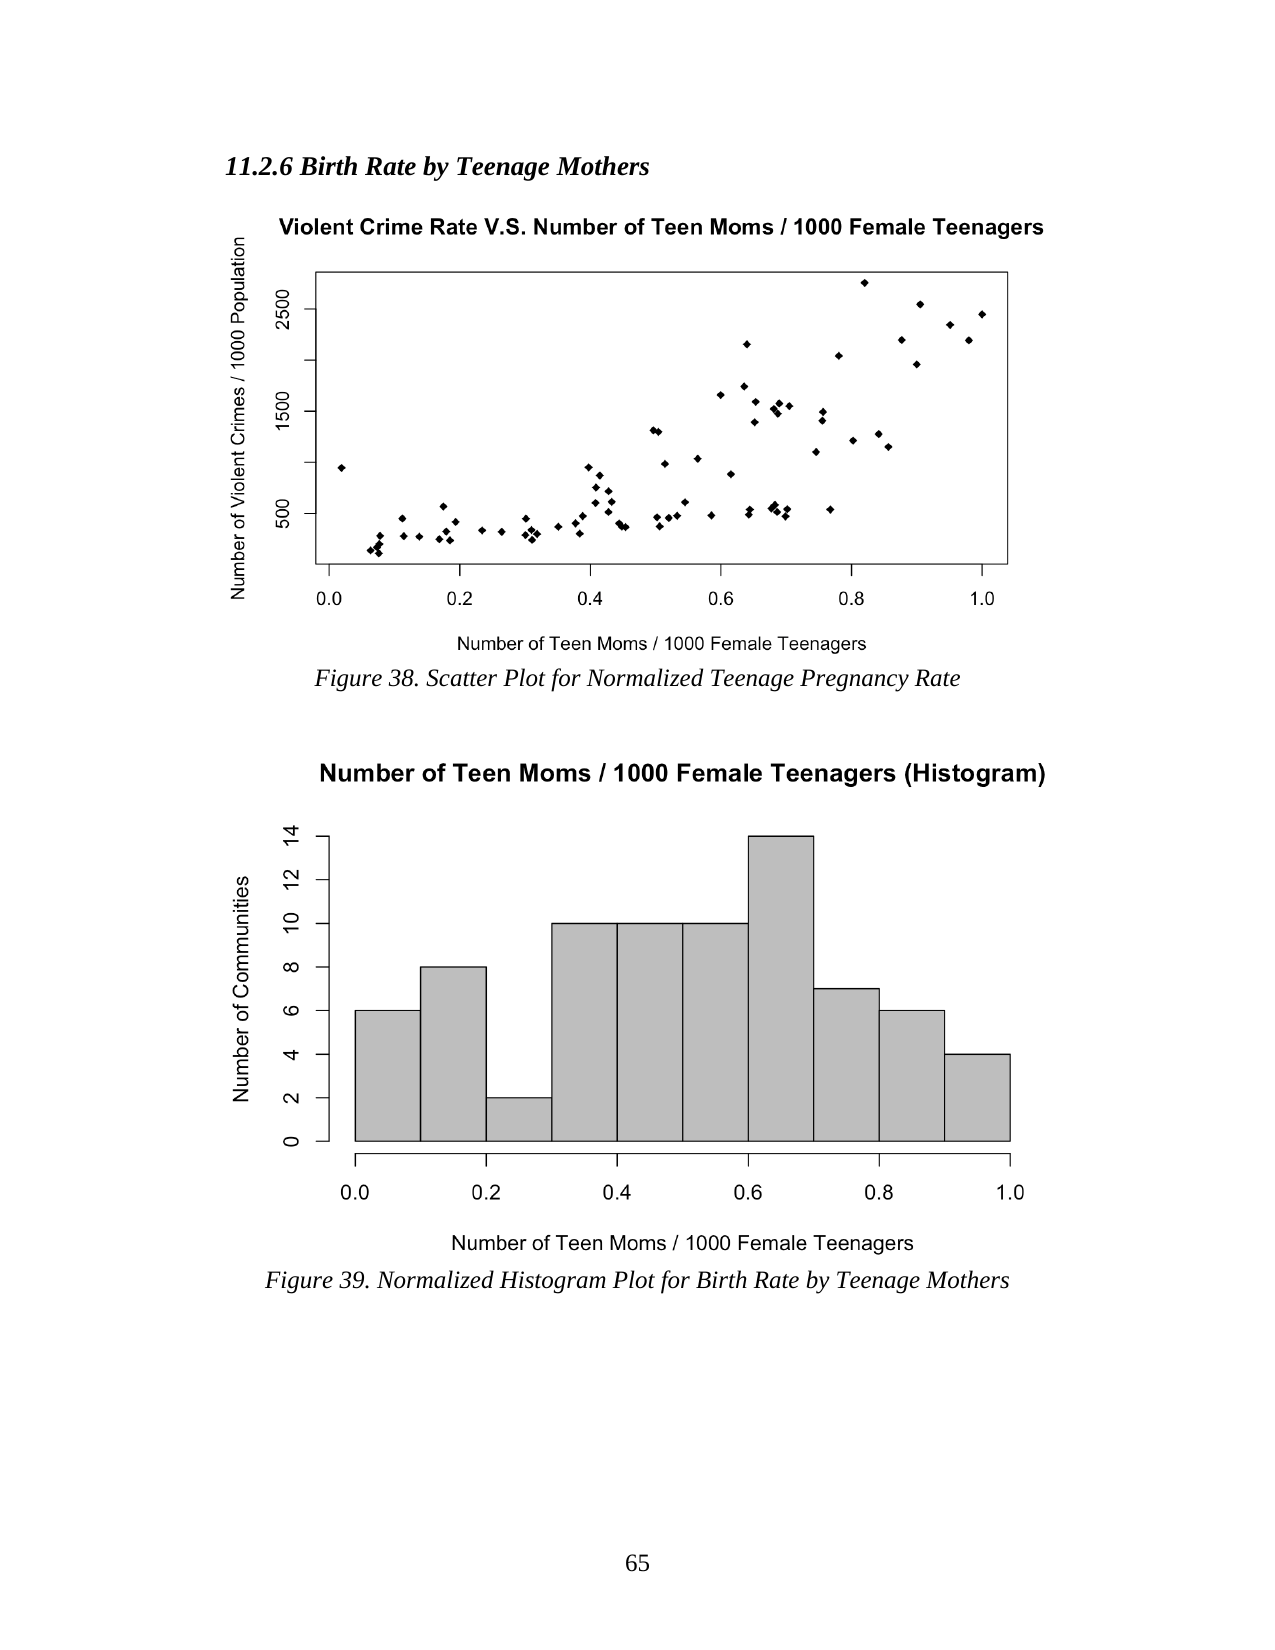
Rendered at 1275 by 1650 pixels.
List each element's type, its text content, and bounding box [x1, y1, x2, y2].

subtitle Birth Rate by Teenage Mothers [225, 150, 1050, 181]
text Figure 38. Scatter Plot for Normalized Teenage Pregnancy Rate [225, 663, 1050, 691]
text Figure 39. Normalized Histogram Plot for Birth Rate by Teenage Mothers [225, 1265, 1050, 1293]
picture [225, 181, 1050, 663]
picture [225, 720, 1050, 1265]
